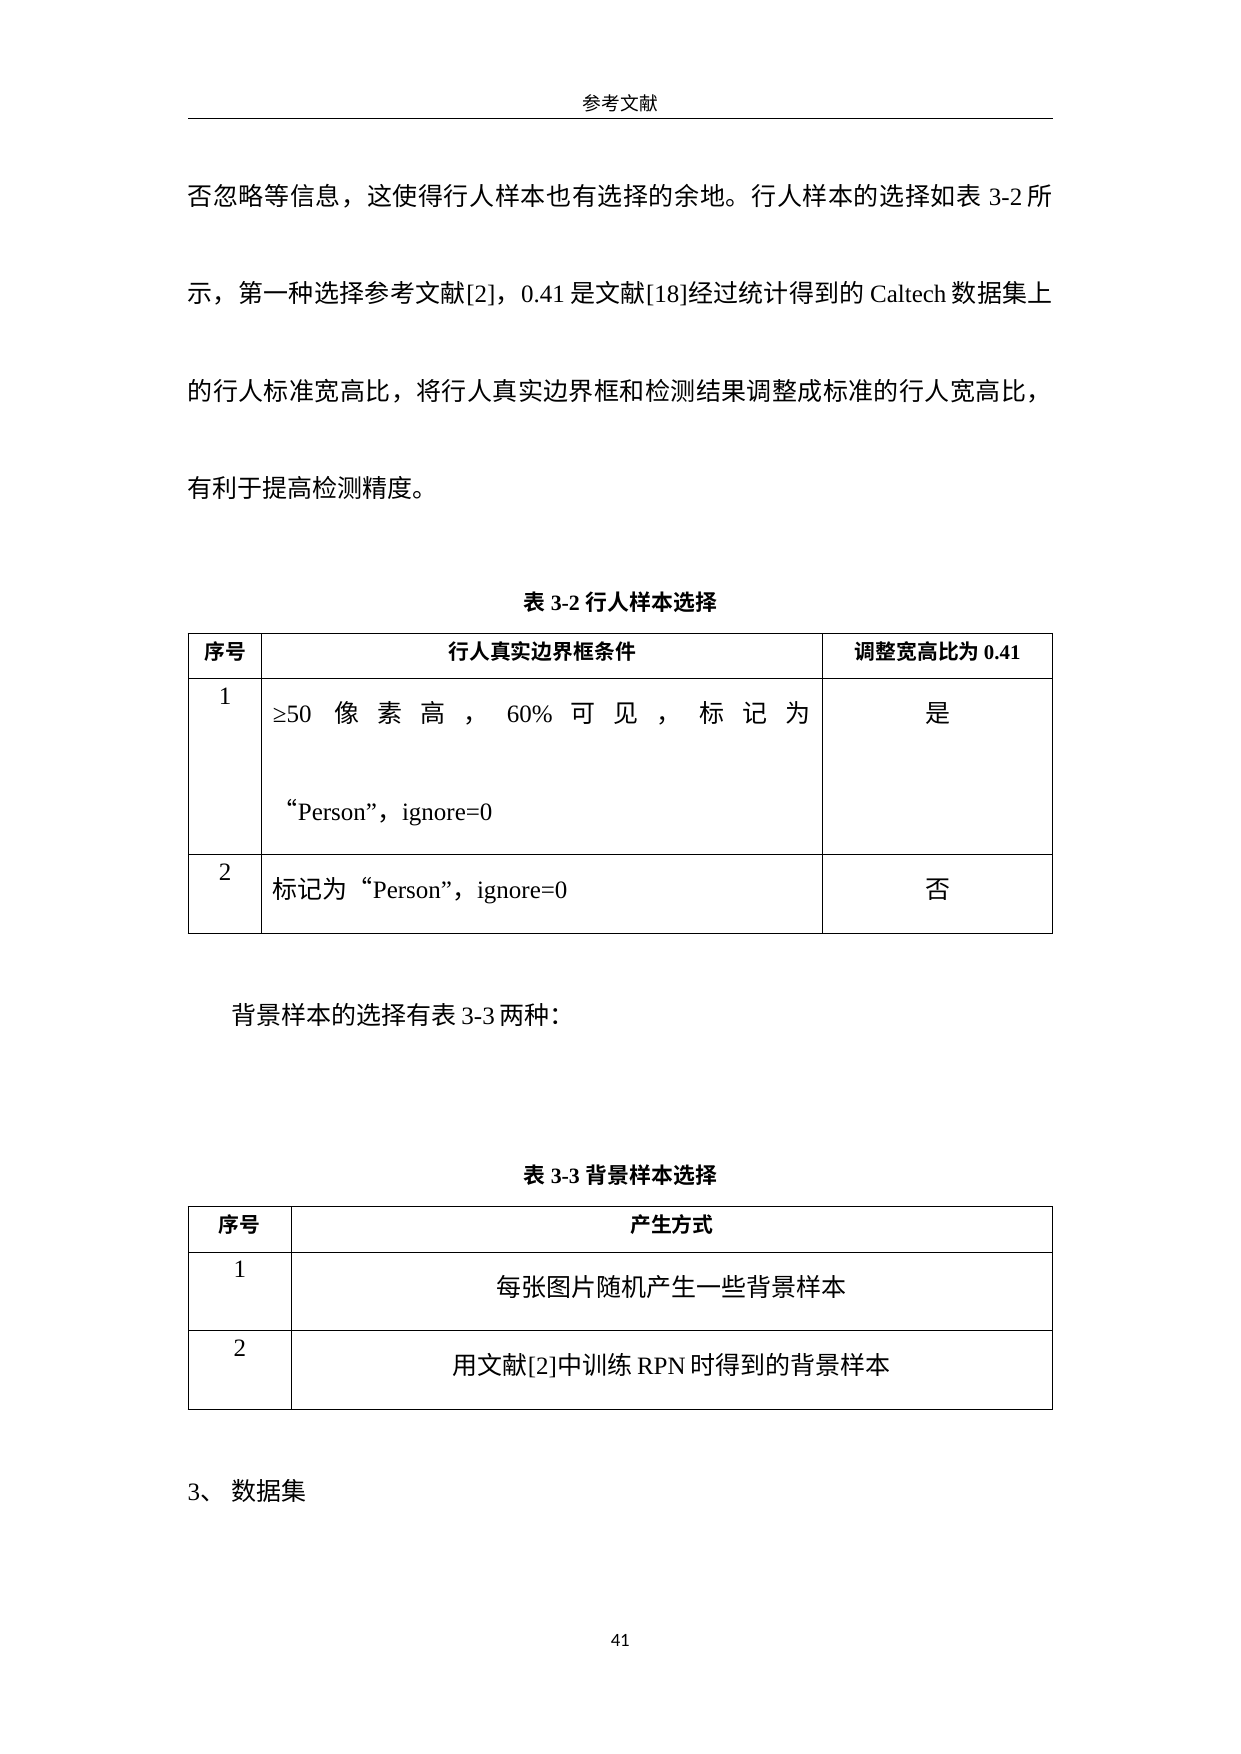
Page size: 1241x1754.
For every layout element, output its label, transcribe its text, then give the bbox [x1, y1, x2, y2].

table_cell 2 [189, 855, 261, 933]
table_cell ≥50像素高，60%可见，标记为“Person”，ignore=0 [262, 679, 822, 854]
table_cell 每张图片随机产生一些背景样本 [292, 1253, 1052, 1330]
table_header 序号 [189, 634, 261, 678]
list 数据集 [187, 1457, 1053, 1522]
table_cell 1 [189, 679, 261, 854]
table_cell 标记为“Person”，ignore=0 [262, 855, 822, 933]
table_cell 是 [823, 679, 1052, 854]
table_header 序号 [189, 1207, 291, 1252]
text 表 3-2 行人样本选择 [187, 584, 1053, 617]
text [187, 162, 1053, 519]
table_cell 1 [189, 1253, 291, 1330]
table_header 产生方式 [292, 1207, 1052, 1252]
table_cell 2 [189, 1331, 291, 1409]
table_cell 用文献[2]中训练RPN时得到的背景样本 [292, 1331, 1052, 1409]
text 背景样本的选择有表3-3两种： [187, 981, 1053, 1046]
table_header 行人真实边界框条件 [262, 634, 822, 678]
table_cell 否 [823, 855, 1052, 933]
table_header 调整宽高比为0.41 [823, 634, 1052, 678]
text 表 3-3 背景样本选择 [187, 1158, 1053, 1190]
